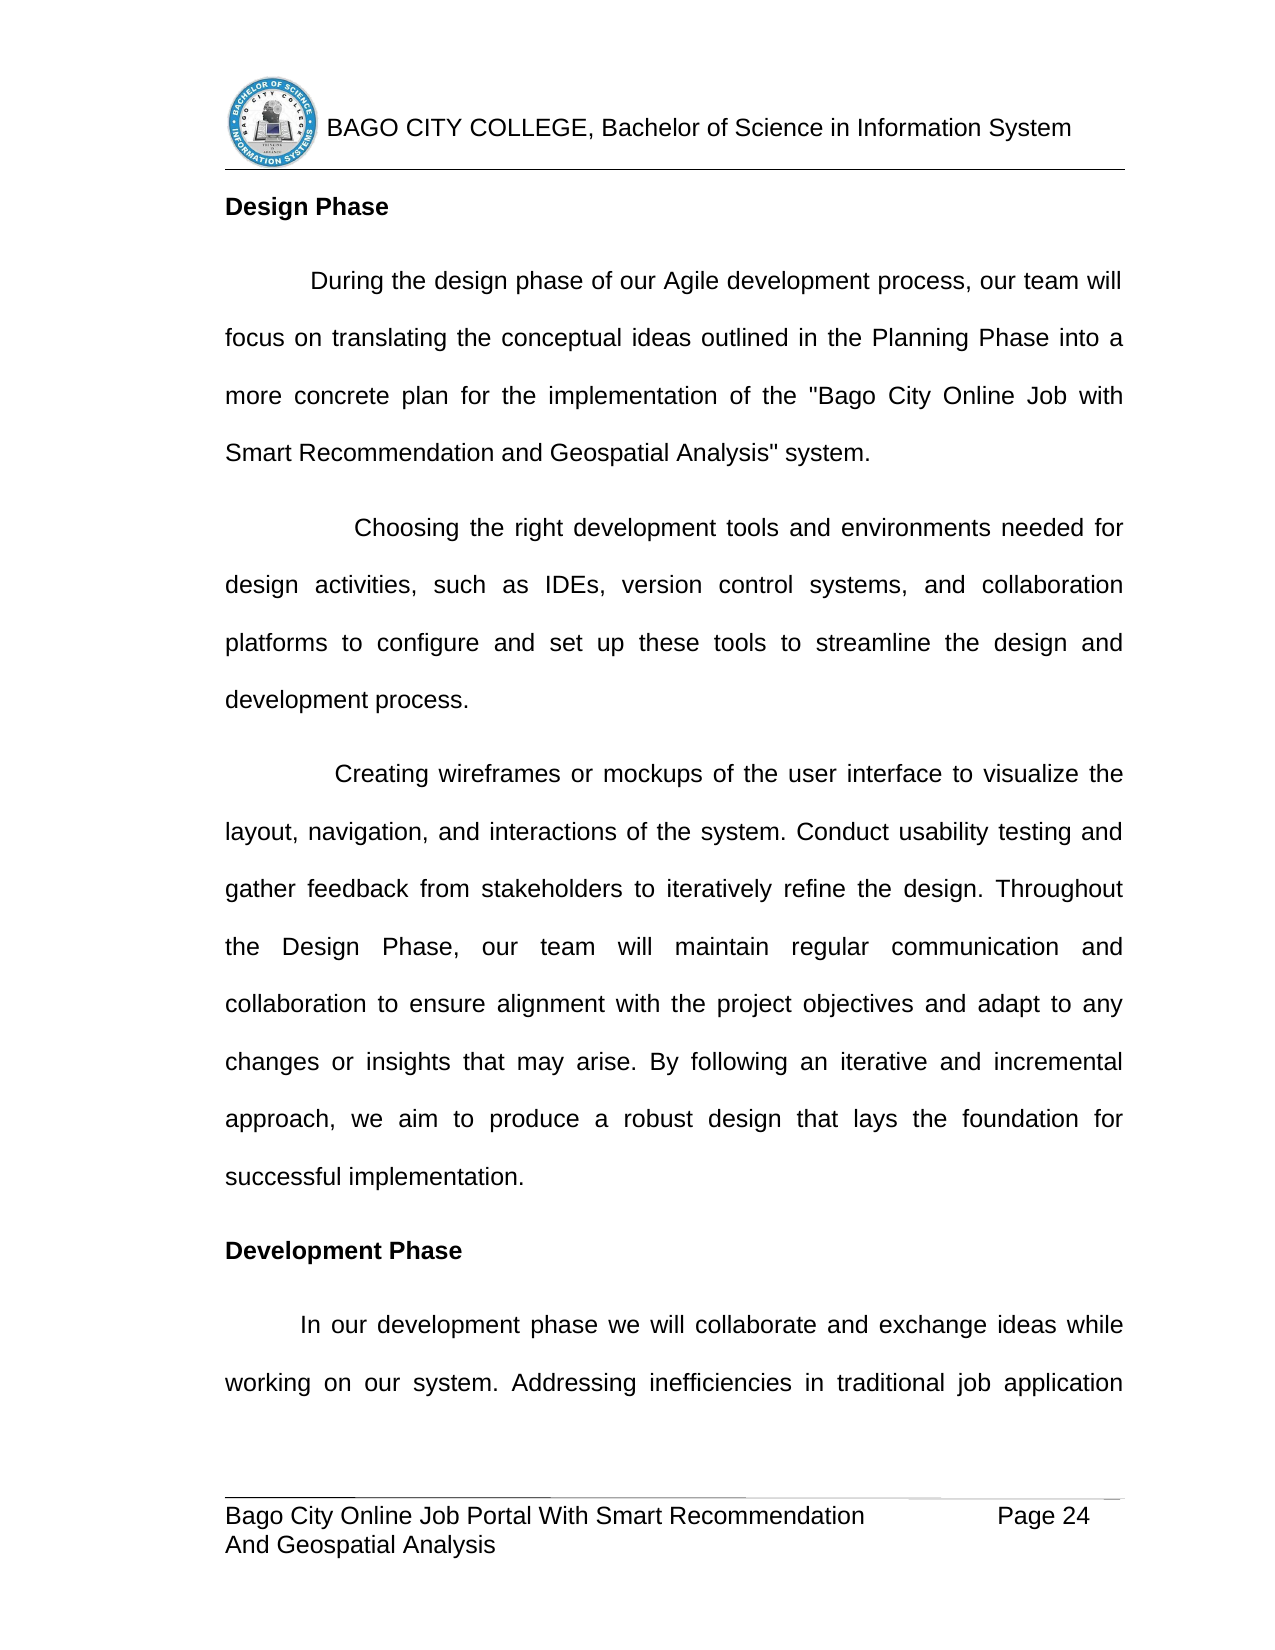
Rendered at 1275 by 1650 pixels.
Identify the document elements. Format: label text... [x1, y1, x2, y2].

text Choosing the right development tools and environments needed for design activities, such as IDEs, version control systems, and collaboration platforms to configure and set up these tools to streamline the design and development process. [225, 513, 1125, 714]
text Design Phase [225, 192, 1125, 221]
picture [225, 75, 320, 169]
text Creating wireframes or mockups of the user interface to visualize the layout, navigation, and interactions of the system. Conduct usability testing and gather feedback from stakeholders to iteratively refine the design. Throughout the Design Phase, our team will maintain regular communication and collaboration to ensure alignment with the project objectives and adapt to any changes or insights that may arise. By following an iterative and incremental approach, we aim to produce a robust design that lays the foundation for successful implementation. [225, 759, 1125, 1191]
text Development Phase [225, 1236, 1125, 1265]
text During the design phase of our Agile development process, our team will focus on translating the conceptual ideas outlined in the Planning Phase into a more concrete plan for the implementation of the "Bago City Online Job with Smart Recommendation and Geospatial Analysis" system. [225, 266, 1125, 467]
